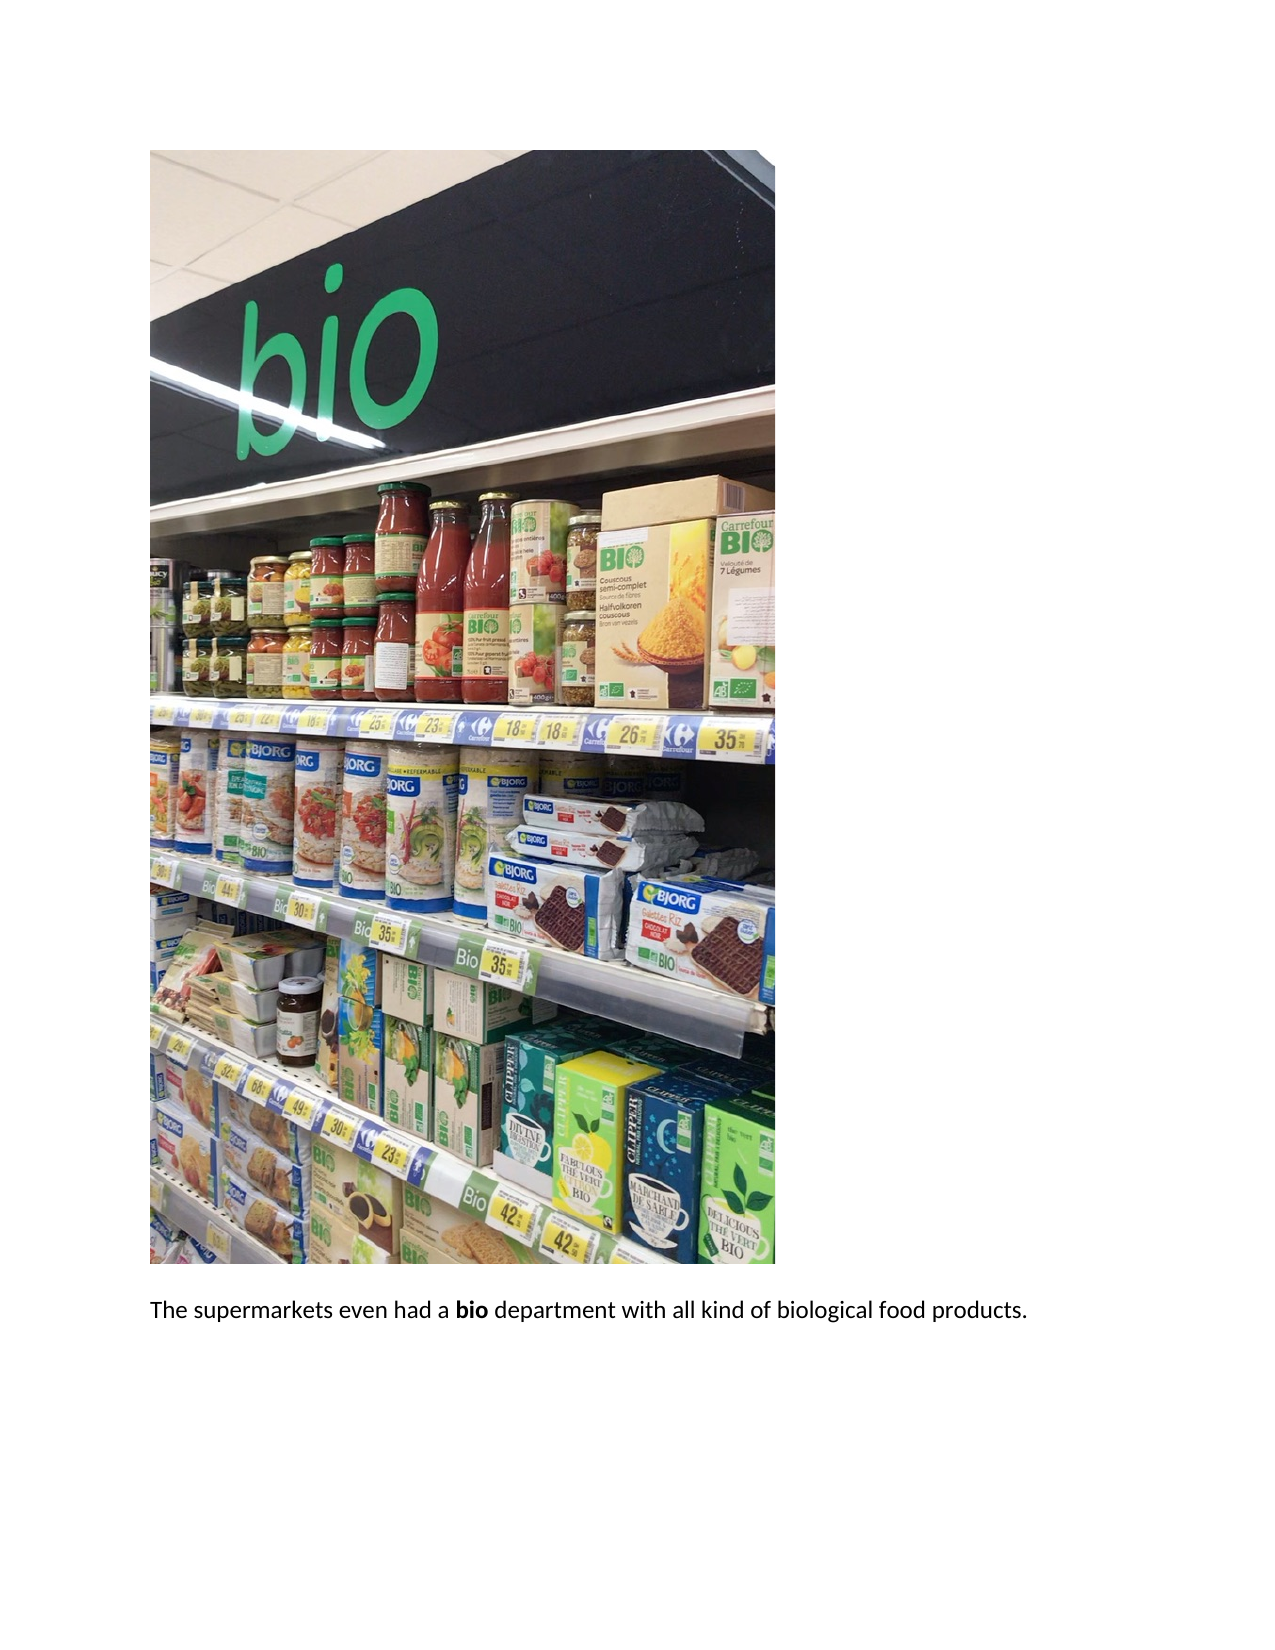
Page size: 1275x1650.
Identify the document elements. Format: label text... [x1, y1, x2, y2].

text The supermarkets even had a bio department with all kind of biological food products. [150, 1294, 1125, 1324]
picture [150, 150, 776, 1264]
